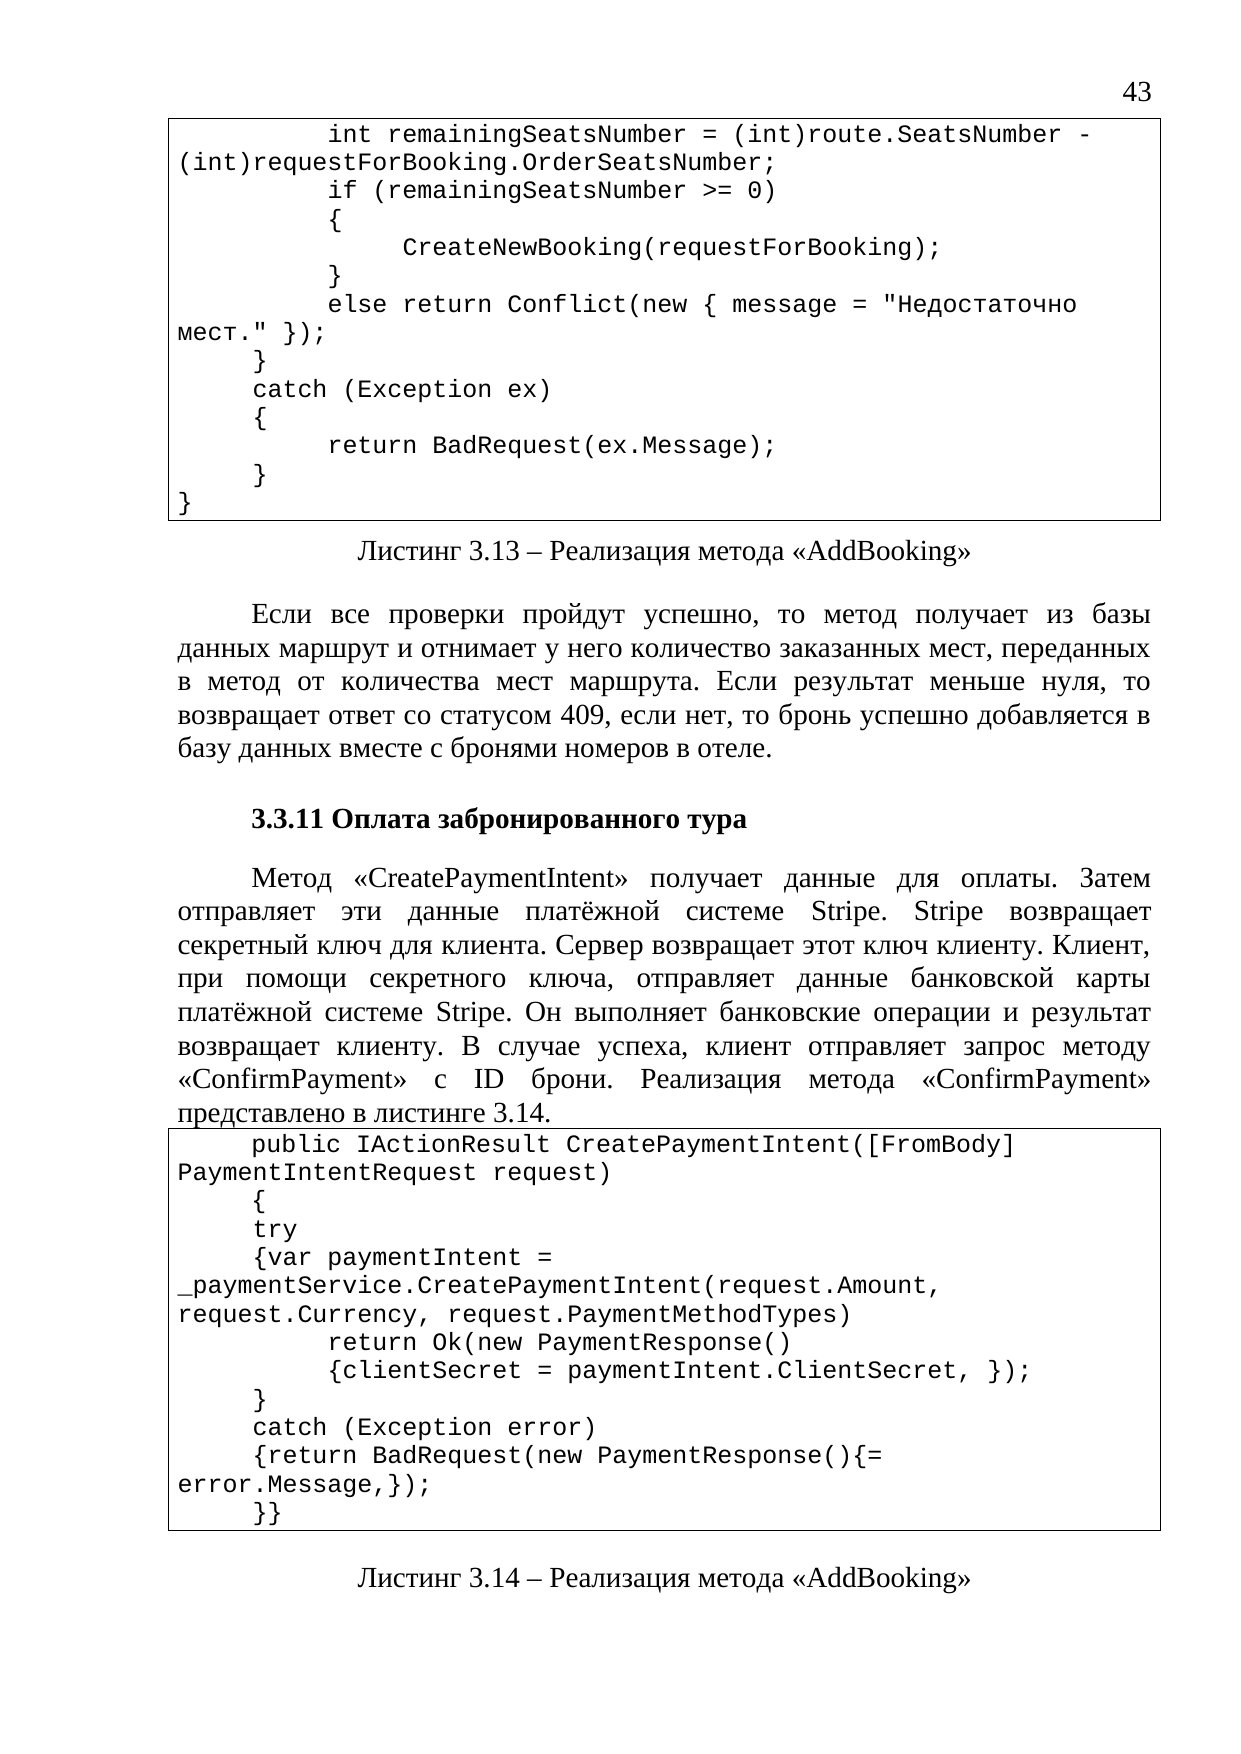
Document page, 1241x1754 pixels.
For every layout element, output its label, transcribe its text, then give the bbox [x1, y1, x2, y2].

text Оплата забронированного тура [251, 801, 1152, 835]
text int remainingSeatsNumber = (int)route.SeatsNumber - (int)requestForBooking.OrderSeatsNumber; [169, 119, 1160, 178]
text CreateNewBooking(requestForBooking); [177, 234, 1152, 263]
text Если все проверки пройдут успешно, то метод получает из базы данных маршрут и отнимает у него количество заказанных мест, переданных в метод от количества мест маршрута. Если результат меньше нуля, то возвращает ответ со статусом 409, если нет, то бронь успешно добавляется в базу данных вместе с бронями номеров в отеле. [177, 596, 1152, 764]
text { [177, 404, 1152, 433]
text return Ok(new PaymentResponse() [177, 1330, 1152, 1358]
text try [177, 1216, 1152, 1245]
text { [177, 1188, 1152, 1216]
text Метод «CreatePaymentIntent» получает данные для оплаты. Затем отправляет эти данные платёжной системе Stripe. Stripe возвращает секретный ключ для клиента. Сервер возвращает этот ключ клиенту. Клиент, при помощи секретного ключа, отправляет данные банковской карты платёжной системе Stripe. Он выполняет банковские операции и результат возвращает клиенту. В случае успеха, клиент отправляет запрос методу «ConfirmPayment» с ID брони. Реализация метода «ConfirmPayment» представлено в листинге 3.14. [177, 860, 1152, 1128]
text if (remainingSeatsNumber >= 0) [177, 178, 1152, 206]
text else return Conflict(new { message = "Недостаточно мест." }); [177, 291, 1152, 348]
text } [177, 348, 1152, 376]
text Листинг 3.14 – Реализация метода «AddBooking» [177, 1560, 1152, 1594]
text catch (Exception ex) [177, 376, 1152, 404]
text { [177, 206, 1152, 234]
text Листинг 3.13 – Реализация метода «AddBooking» [177, 533, 1152, 567]
text {clientSecret = paymentIntent.ClientSecret, }); [177, 1358, 1152, 1386]
text public IActionResult CreatePaymentIntent([FromBody] PaymentIntentRequest request) [169, 1129, 1160, 1188]
text {return BadRequest(new PaymentResponse(){= error.Message,}); [177, 1443, 1152, 1497]
text } [177, 461, 1152, 486]
text } [177, 263, 1152, 291]
text return BadRequest(ex.Message); [177, 433, 1152, 461]
text {var paymentIntent = _paymentService.CreatePaymentIntent(request.Amount, request.Currency, request.PaymentMethodTypes) [177, 1245, 1152, 1330]
text } [177, 1386, 1152, 1415]
text } [169, 486, 1160, 520]
text }} [169, 1497, 1160, 1530]
text catch (Exception error) [177, 1415, 1152, 1443]
